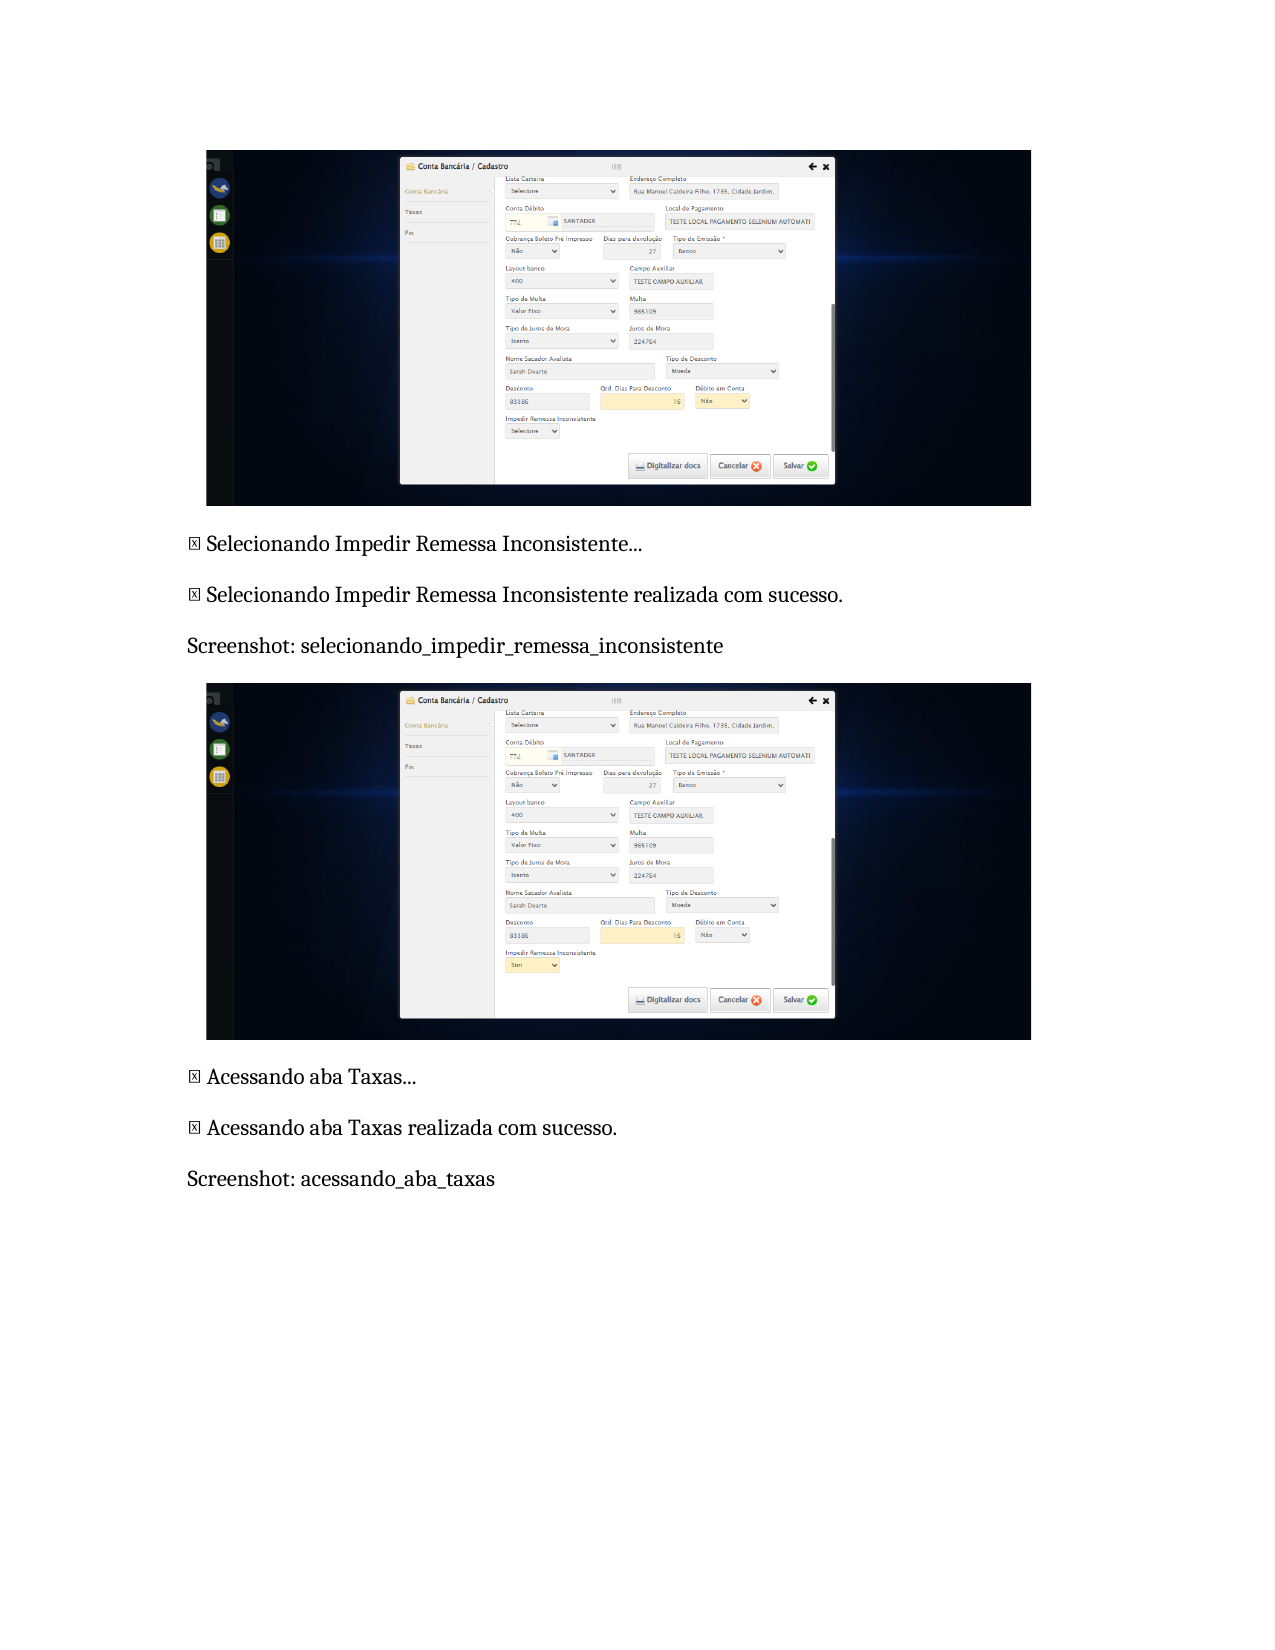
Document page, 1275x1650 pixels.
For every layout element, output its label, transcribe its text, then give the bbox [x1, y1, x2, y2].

text 🔄 Acessando aba Taxas... [187, 1064, 1087, 1090]
text 🔄 Selecionando Impedir Remessa Inconsistente... [187, 530, 1087, 557]
picture [206, 150, 1032, 506]
text Screenshot: selecionando_impedir_remessa_inconsistente [187, 632, 1087, 659]
picture [206, 683, 1032, 1040]
text ✅ Acessando aba Taxas realizada com sucesso. [187, 1115, 1087, 1141]
text ✅ Selecionando Impedir Remessa Inconsistente realizada com sucesso. [187, 581, 1087, 608]
text Screenshot: acessando_aba_taxas [187, 1166, 1087, 1192]
